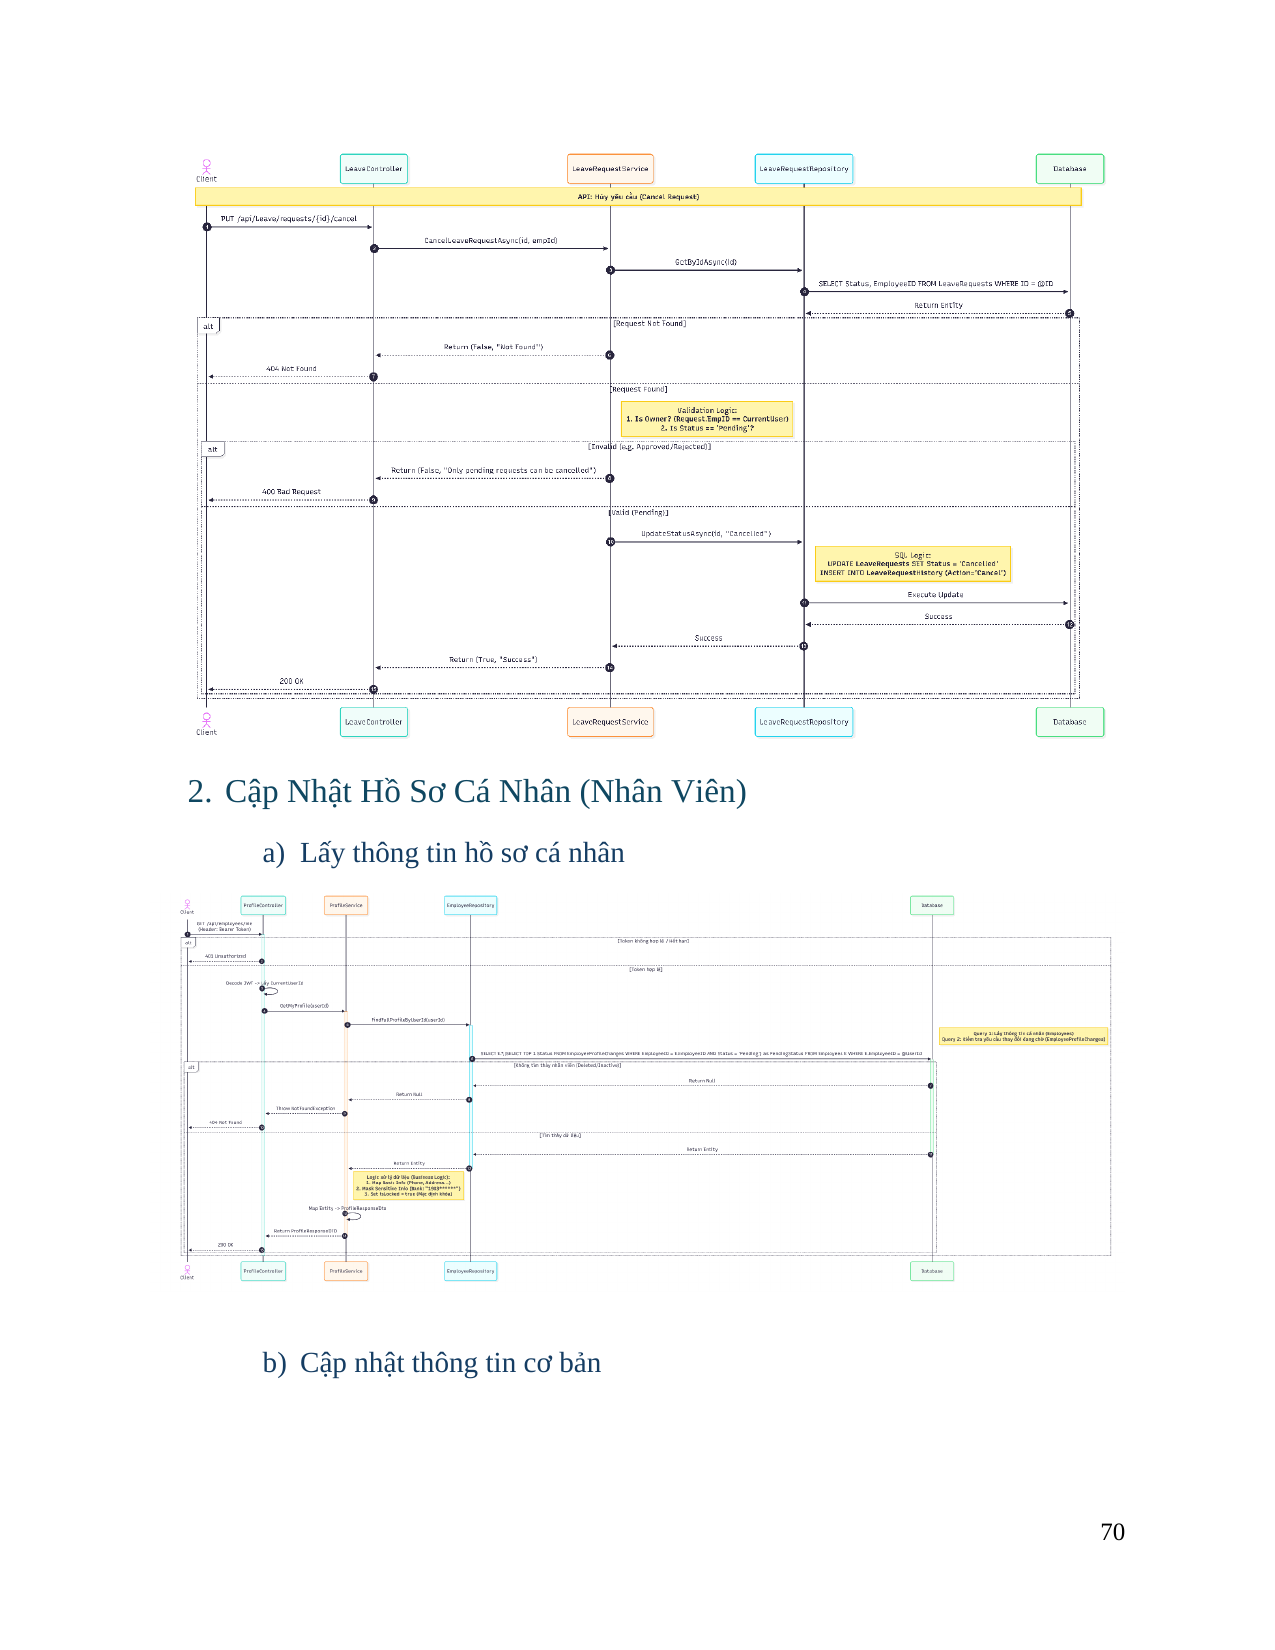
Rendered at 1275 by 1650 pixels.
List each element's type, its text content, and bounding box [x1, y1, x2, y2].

list Cập nhật thông tin cơ bản [262, 1345, 1125, 1379]
subtitle Cập Nhật Hồ Sơ Cá Nhân (Nhân Viên) [187, 772, 1125, 810]
picture [150, 150, 1125, 755]
picture [150, 893, 1125, 1292]
list Lấy thông tin hồ sơ cá nhân [262, 835, 1125, 868]
